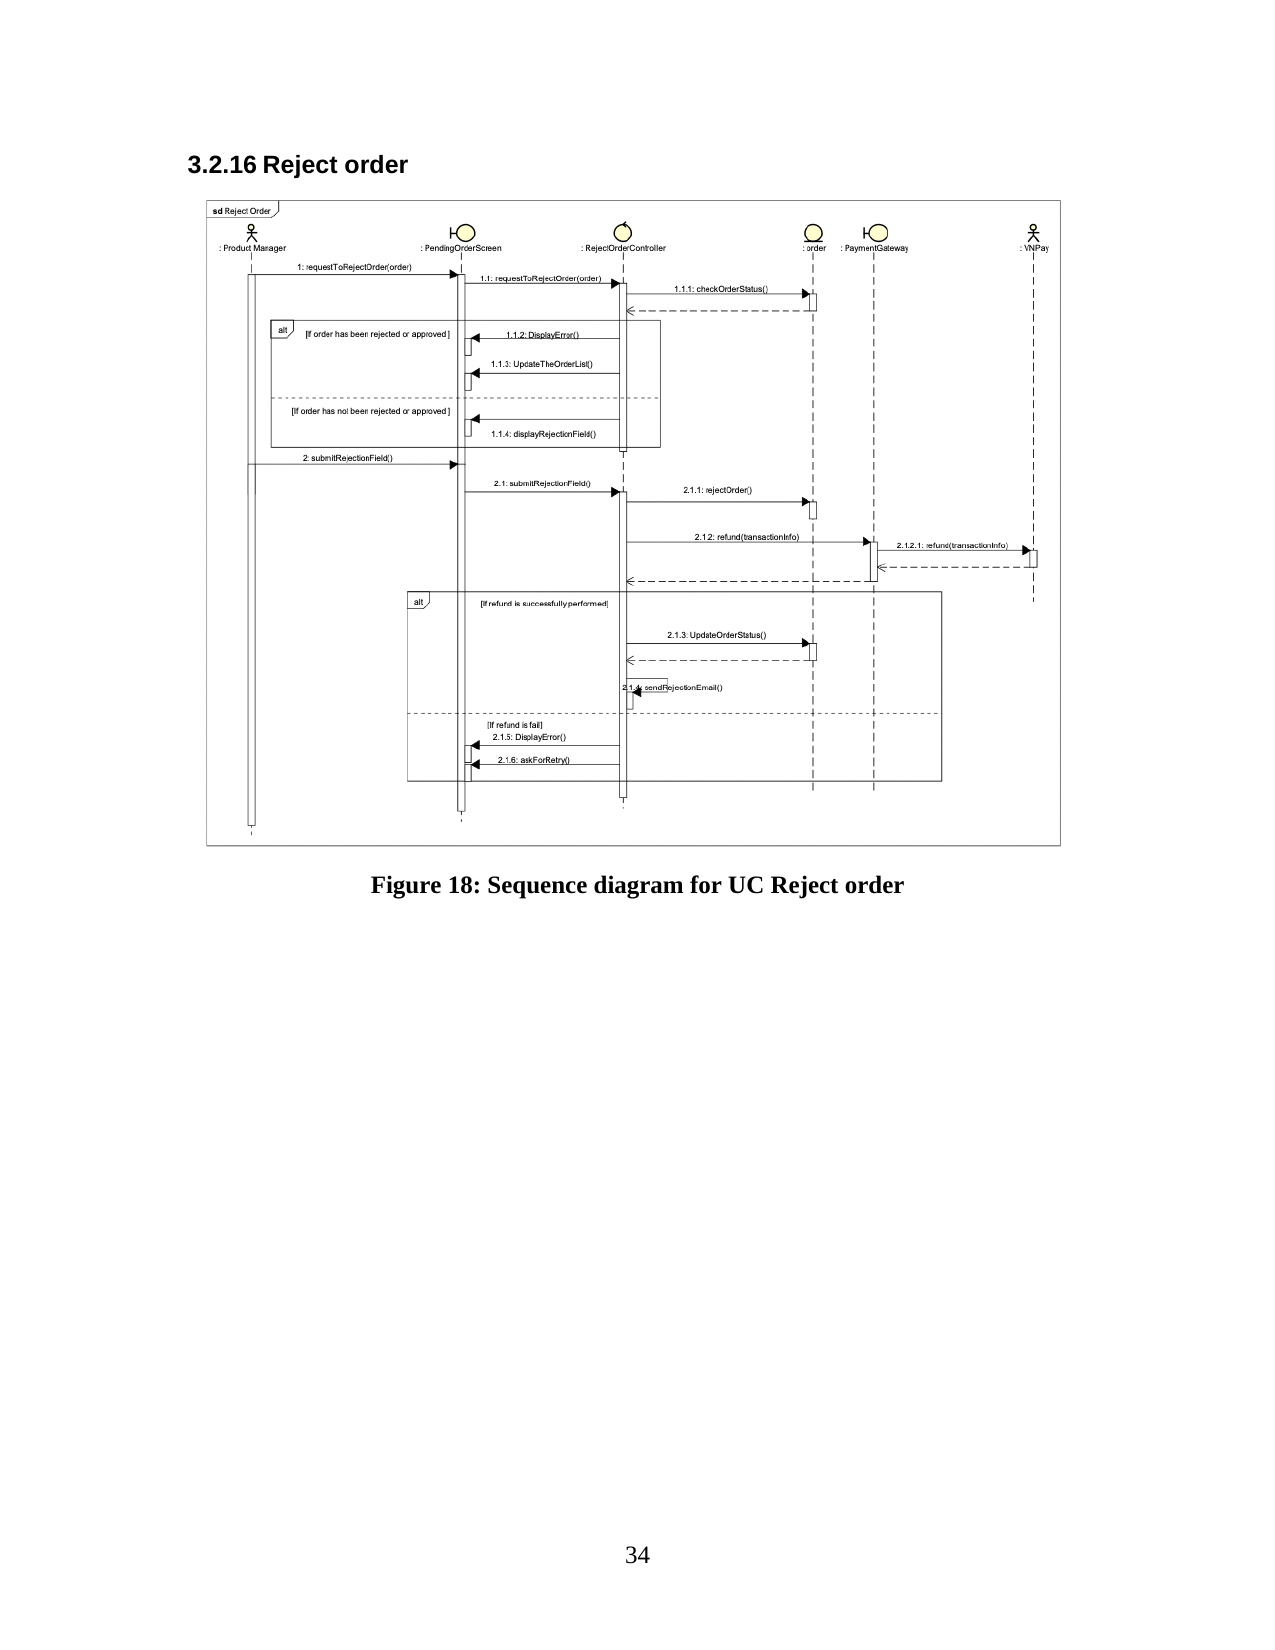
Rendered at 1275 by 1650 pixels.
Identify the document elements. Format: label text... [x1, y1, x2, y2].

subtitle Reject order [187, 150, 1087, 179]
text Figure 18: Sequence diagram for UC Reject order [187, 870, 1087, 898]
picture [187, 197, 1088, 852]
